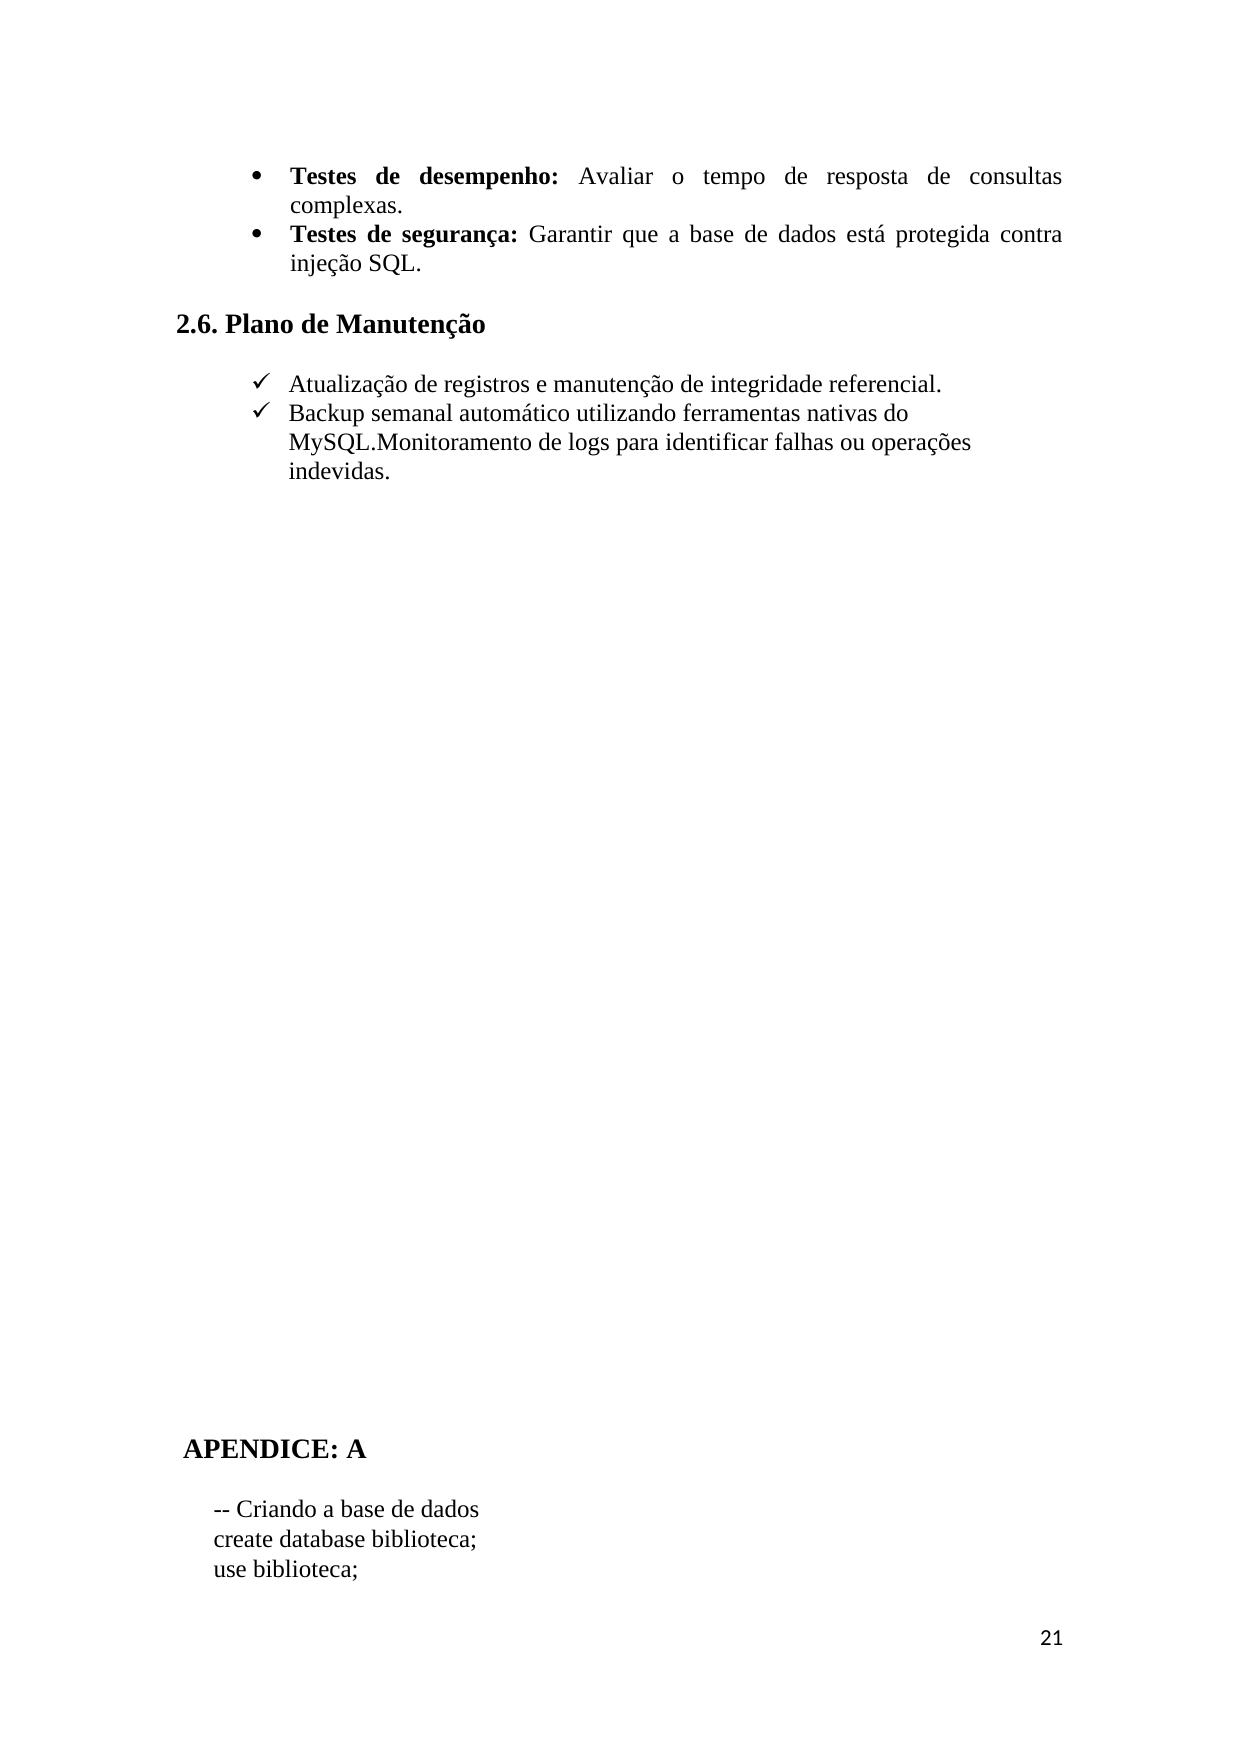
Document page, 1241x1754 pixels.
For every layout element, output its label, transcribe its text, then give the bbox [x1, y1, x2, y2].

list Testes de desempenho: Avaliar o tempo de resposta de consultas complexas. [252, 161, 1063, 219]
subtitle APENDICE: A [176, 1432, 1064, 1464]
text use biblioteca; [213, 1554, 1063, 1583]
text -- Criando a base de dados [213, 1494, 1063, 1523]
list Backup semanal automático utilizando ferramentas nativas do MySQL.Monitoramento de logs para identificar falhas ou operações indevidas. [251, 398, 1063, 485]
subtitle 2.6. Plano de Manutenção [176, 307, 1064, 339]
list Atualização de registros e manutenção de integridade referencial. [251, 369, 1063, 398]
list Testes de segurança: Garantir que a base de dados está protegida contra injeção SQL. [252, 219, 1063, 277]
text create database biblioteca; [213, 1524, 1063, 1553]
